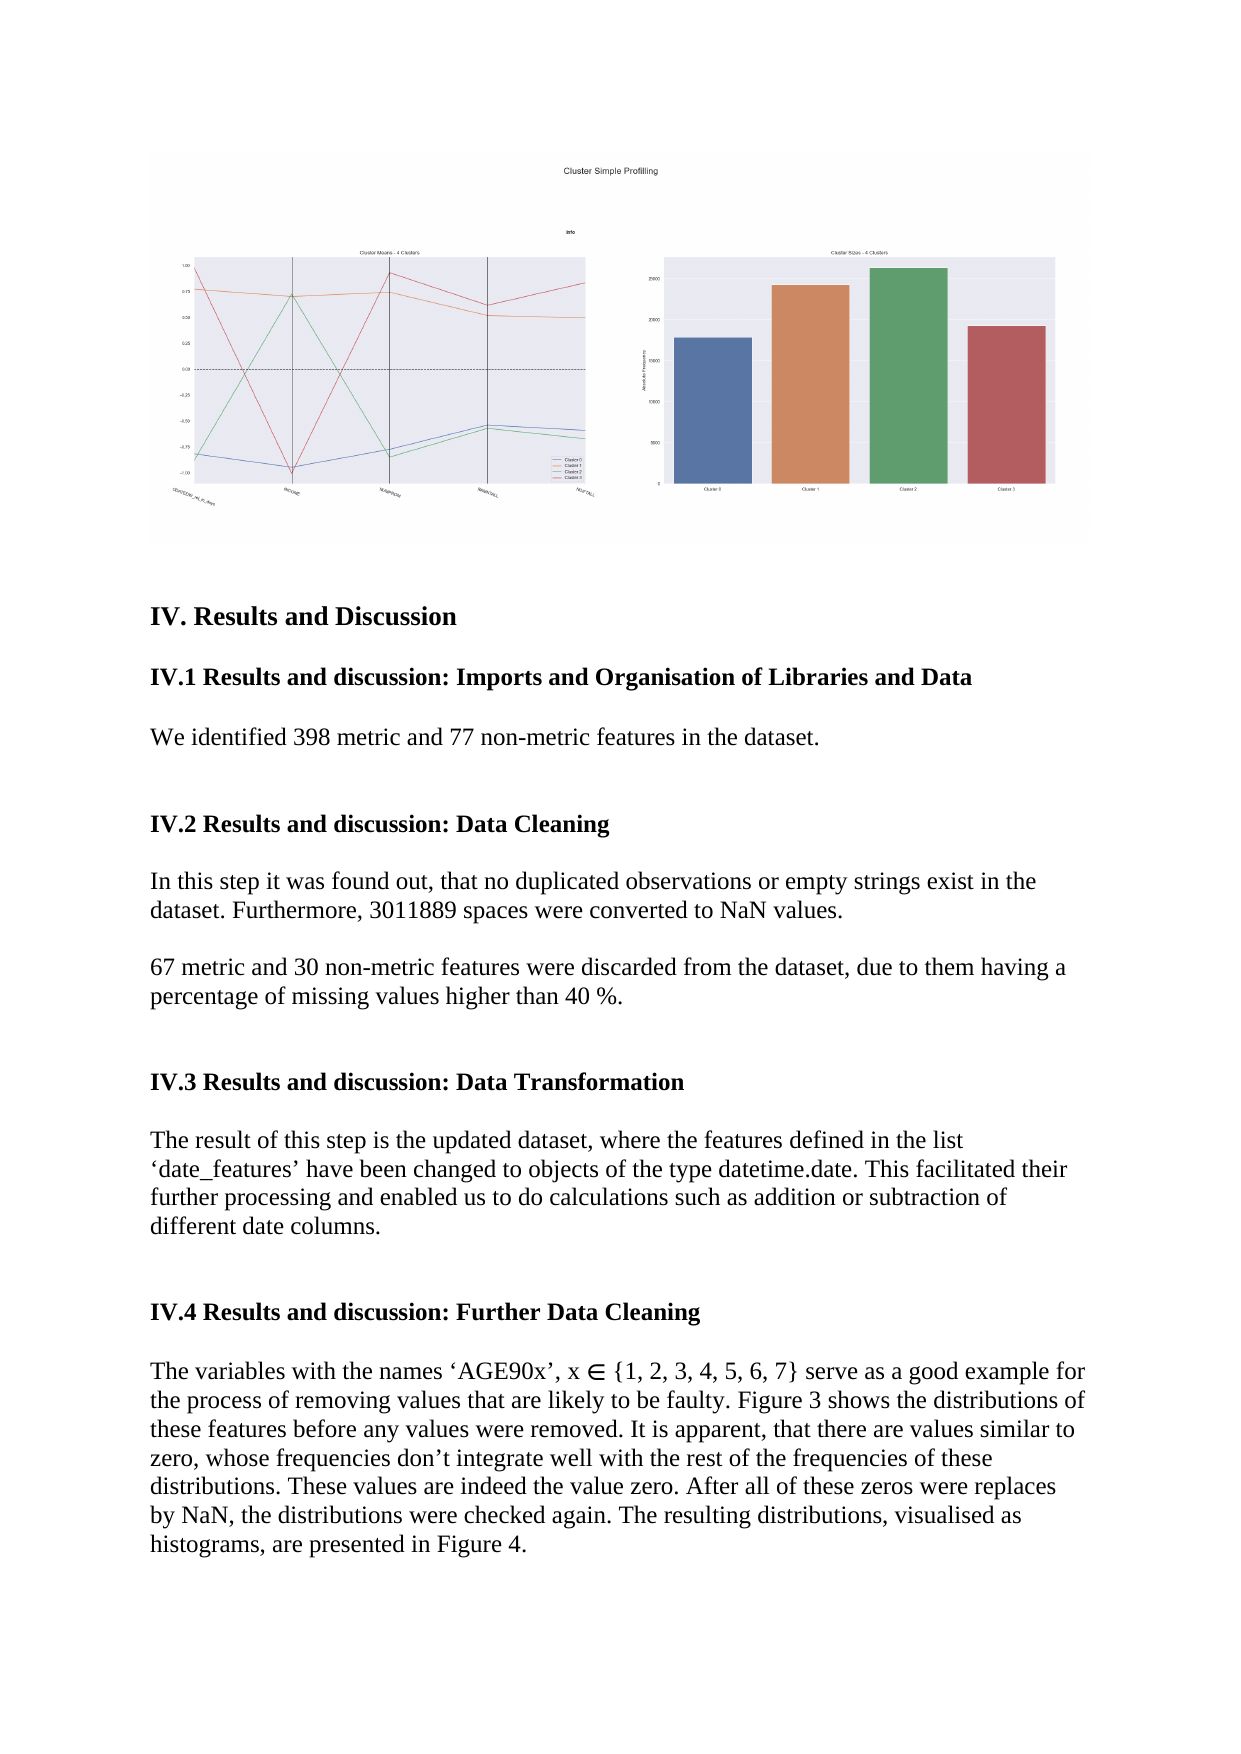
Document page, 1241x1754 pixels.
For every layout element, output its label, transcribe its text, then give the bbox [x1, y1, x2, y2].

text We identified 398 metric and 77 non-metric features in the dataset. [150, 722, 1087, 751]
text 67 metric and 30 non-metric features were discarded from the dataset, due to them having a percentage of missing values higher than 40 %. [150, 952, 1087, 1010]
text The result of this step is the updated dataset, where the features defined in the list ‘date_features’ have been changed to objects of the type datetime.date. This facilitated their further processing and enabled us to do calculations such as addition or subtraction of different date columns. [150, 1125, 1087, 1240]
text IV.2 Results and discussion: Data Cleaning [150, 809, 1087, 837]
text In this step it was found out, that no duplicated observations or empty strings exist in the dataset. Furthermore, 3011889 spaces were converted to NaN values. [150, 866, 1087, 924]
text The variables with the names ‘AGE90x’, x ∈ {1, 2, 3, 4, 5, 6, 7} serve as a good example for the process of removing values that are likely to be faulty. Figure 1 shows the distributions of these features before any values were removed. It is apparent, that there are values similar to zero, whose frequencies don’t integrate well with the rest of the frequencies of these distributions. These values are indeed the value zero. After all of these zeros were replaces by NaN, the distributions were checked again. The resulting distributions, visualised as histograms, are presented in Figure 2. [150, 1355, 1087, 1558]
text IV.3 Results and discussion: Data Transformation [150, 1067, 1087, 1096]
text IV.1 Results and discussion: Imports and Organisation of Libraries and Data [150, 662, 1087, 691]
text IV. Results and Discussion [150, 600, 1087, 631]
picture [150, 150, 1091, 543]
text IV.4 Results and discussion: Further Data Cleaning [150, 1297, 1087, 1326]
